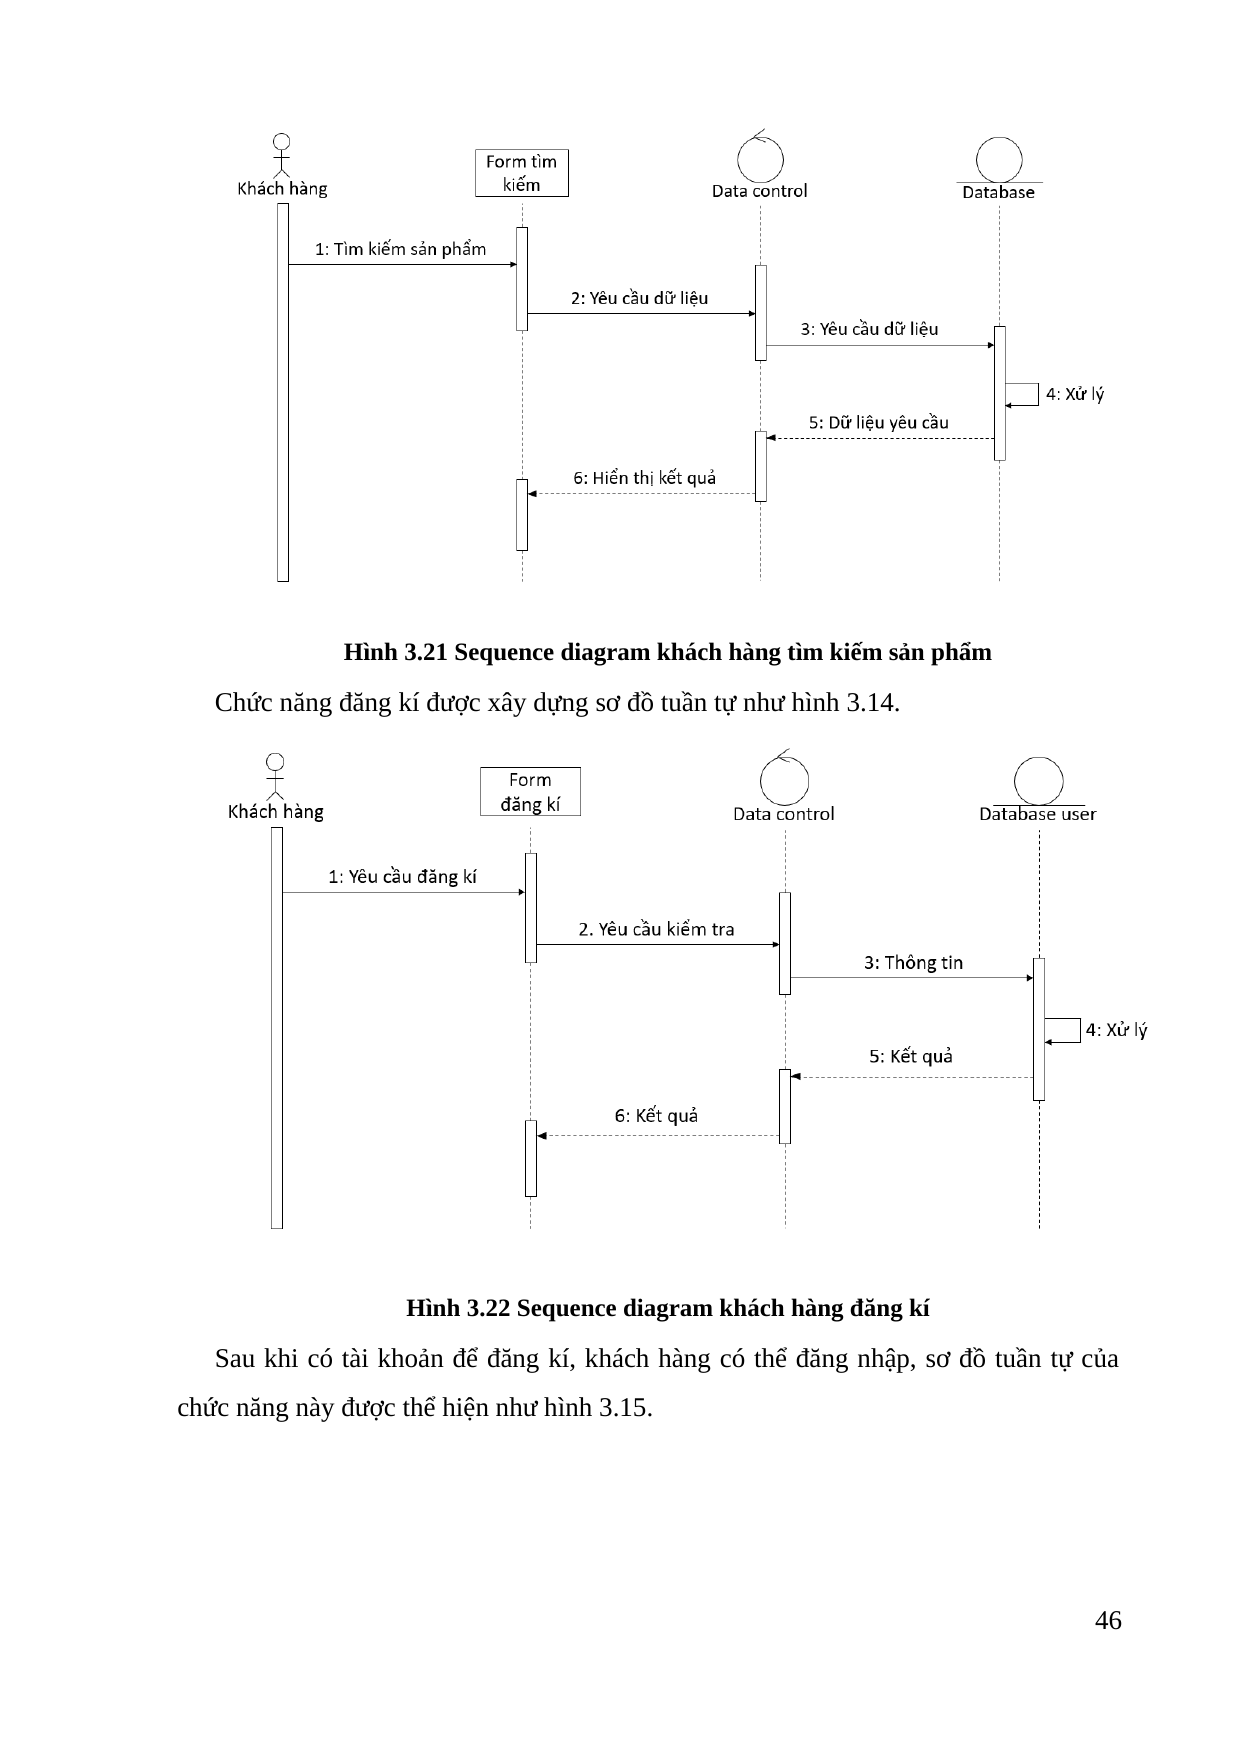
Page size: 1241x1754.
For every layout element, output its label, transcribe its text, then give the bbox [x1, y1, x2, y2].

text Chức năng đăng kí được xây dựng sơ đồ tuần tự như hình 3.14. [177, 683, 1122, 720]
picture [222, 123, 1114, 597]
text Sau khi có tài khoản để đăng kí, khách hàng có thể đăng nhập, sơ đồ tuần tự của chức năng này được thể hiện như hình 3.15. [177, 1339, 1122, 1425]
picture [214, 742, 1160, 1240]
